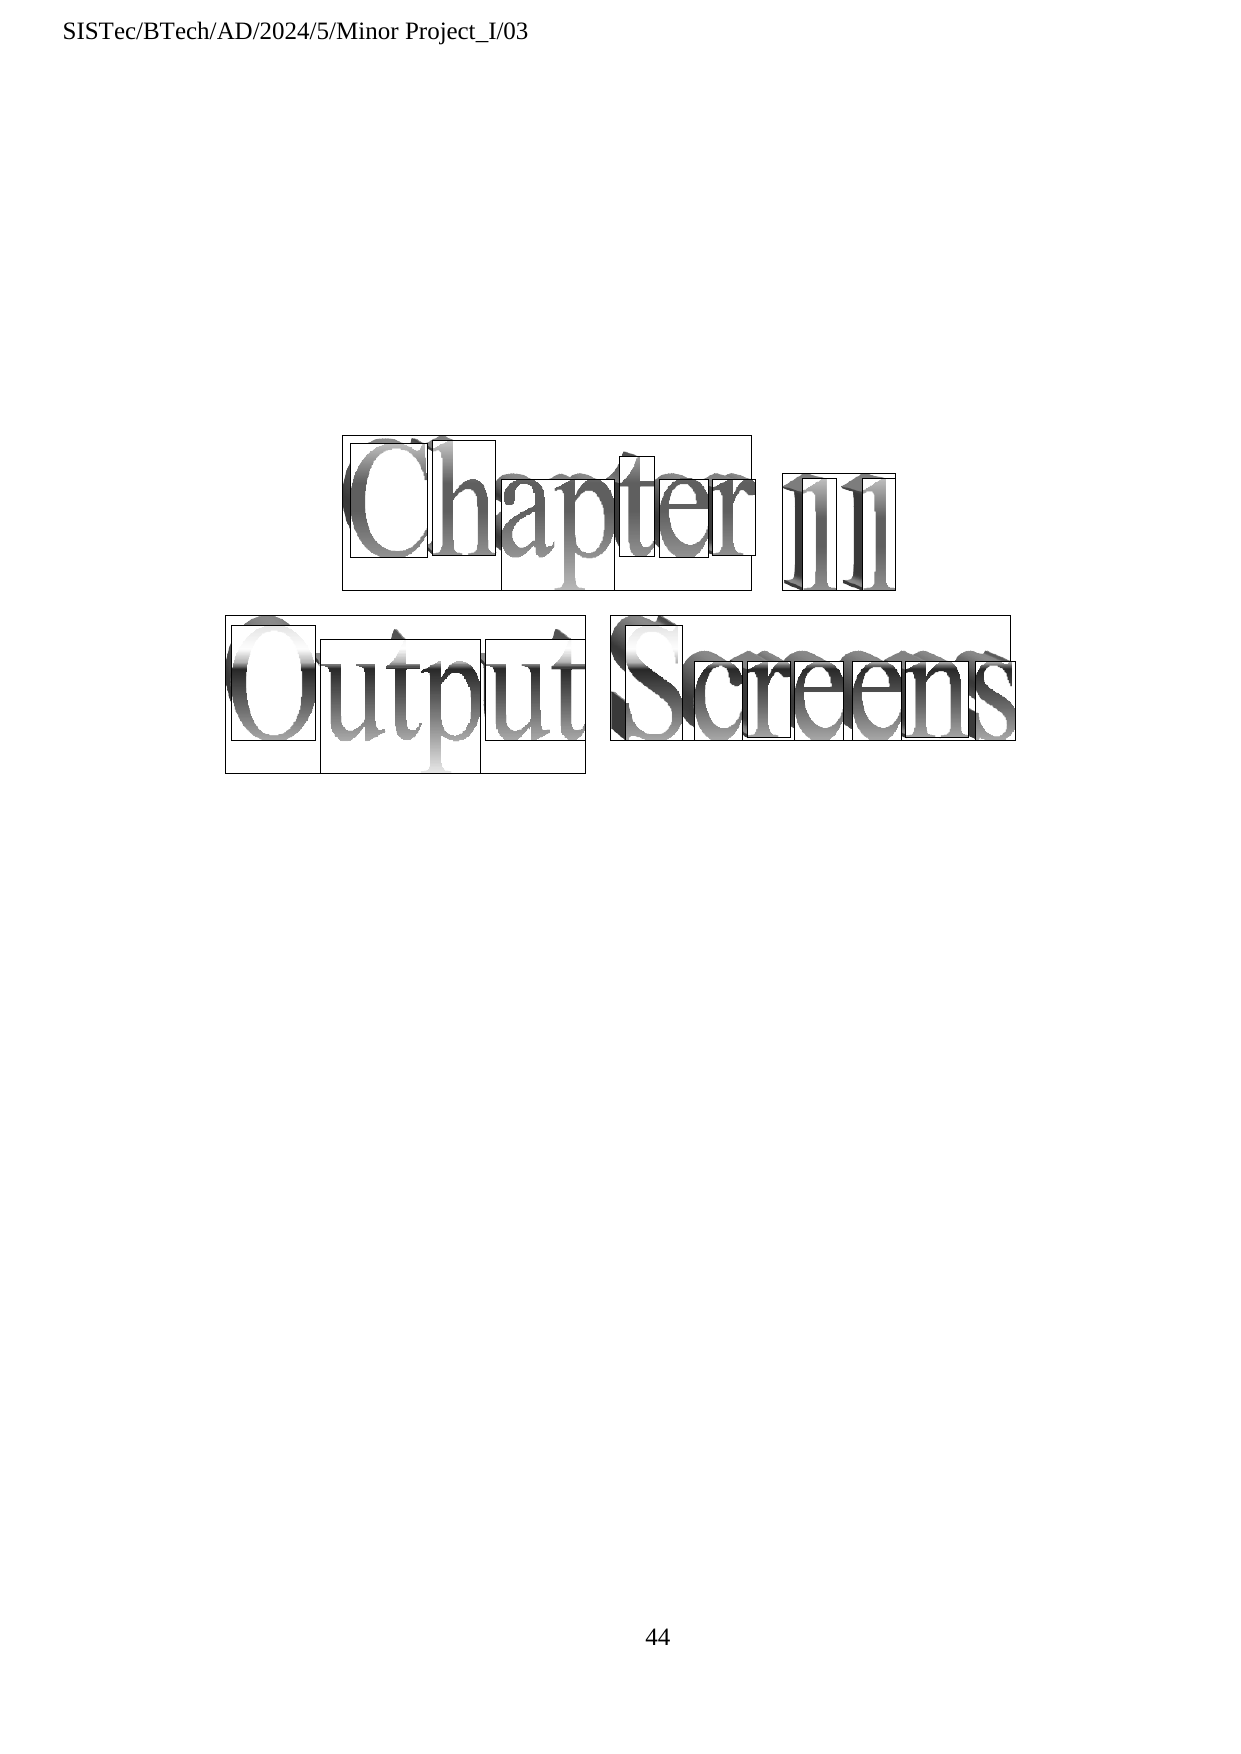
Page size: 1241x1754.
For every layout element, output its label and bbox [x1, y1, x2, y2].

picture [321, 640, 480, 773]
picture [695, 662, 742, 740]
picture [226, 616, 585, 773]
picture [486, 640, 585, 740]
picture [626, 626, 682, 740]
picture [502, 480, 614, 590]
picture [795, 662, 843, 740]
picture [863, 479, 895, 590]
picture [343, 436, 751, 590]
picture [783, 474, 895, 590]
picture [976, 662, 1015, 740]
picture [713, 480, 755, 555]
picture [853, 662, 901, 740]
picture [803, 479, 836, 590]
picture [611, 616, 1010, 740]
